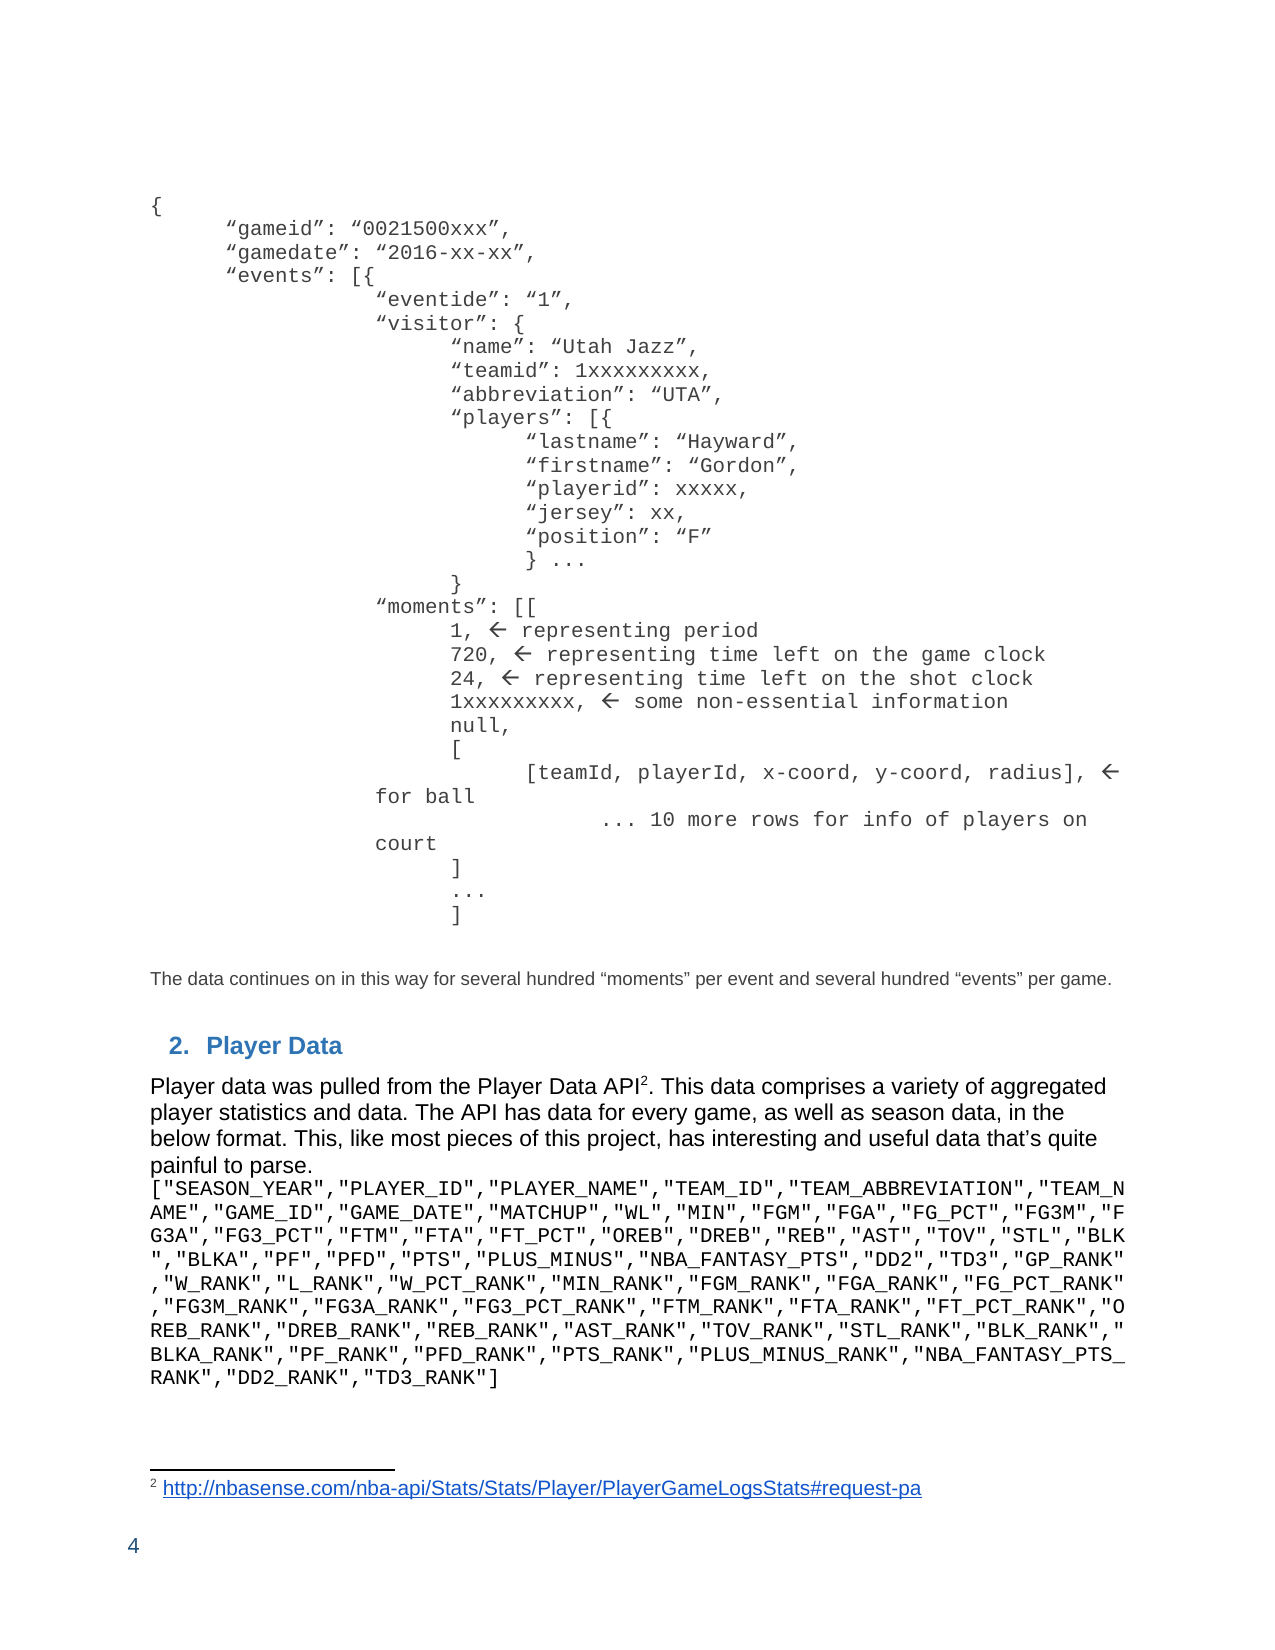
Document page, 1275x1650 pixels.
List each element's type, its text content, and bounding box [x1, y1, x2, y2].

text “firstname”: “Gordon”, [375, 455, 1125, 478]
text Player data was pulled from the Player Data API. This data comprises a variety of aggregated player statistics and data. The API has data for every game, as well as season data, in the below format. This, like most pieces of this project, has interesting and useful data that’s quite painful to parse. [150, 1073, 1125, 1178]
text “abbreviation”: “UTA”, [375, 384, 1125, 407]
text “players”: [{ [375, 407, 1125, 431]
text 24, representing time left on the shot clock [375, 667, 1125, 691]
text “playerid”: xxxxx, [375, 478, 1125, 502]
text The data continues on in this way for several hundred “moments” per event and several hundred “events” per game. [150, 968, 1125, 989]
subtitle Player Data [169, 1031, 1125, 1060]
text 1, representing period [375, 620, 1125, 644]
text “lastname”: “Hayward”, [375, 431, 1125, 455]
text ... [375, 880, 1125, 904]
text “teamid”: 1xxxxxxxxx, [375, 360, 1125, 384]
text “moments”: [[ [300, 597, 1125, 620]
text 720, representing time left on the game clock [375, 644, 1125, 667]
text ] [375, 857, 1125, 880]
text “gameid”: “0021500xxx”, [225, 218, 1125, 242]
text “position”: “F” [375, 526, 1125, 549]
text [teamId, playerId, x-coord, y-coord, radius], for ball [375, 762, 1125, 809]
text 1xxxxxxxxx, some non-essential information [375, 691, 1125, 715]
text [ [375, 738, 1125, 762]
text “eventide”: “1”, “visitor”: { [375, 289, 1125, 336]
text { [150, 194, 1125, 218]
text “name”: “Utah Jazz”, [150, 336, 1125, 360]
text null, [375, 715, 1125, 738]
text ] [375, 904, 1125, 928]
text ... 10 more rows for info of players on court [375, 809, 1125, 857]
text ["SEASON_YEAR","PLAYER_ID","PLAYER_NAME","TEAM_ID","TEAM_ABBREVIATION","TEAM_NAME","GAME_ID","GAME_DATE","MATCHUP","WL","MIN","FGM","FGA","FG_PCT","FG3M","FG3A","FG3_PCT","FTM","FTA","FT_PCT","OREB","DREB","REB","AST","TOV","STL","BLK","BLKA","PF","PFD","PTS","PLUS_MINUS","NBA_FANTASY_PTS","DD2","TD3","GP_RANK","W_RANK","L_RANK","W_PCT_RANK","MIN_RANK","FGM_RANK","FGA_RANK","FG_PCT_RANK","FG3M_RANK","FG3A_RANK","FG3_PCT_RANK","FTM_RANK","FTA_RANK","FT_PCT_RANK","OREB_RANK","DREB_RANK","REB_RANK","AST_RANK","TOV_RANK","STL_RANK","BLK_RANK","BLKA_RANK","PF_RANK","PFD_RANK","PTS_RANK","PLUS_MINUS_RANK","NBA_FANTASY_PTS_RANK","DD2_RANK","TD3_RANK"] [150, 1178, 1125, 1391]
text } ... [375, 549, 1125, 573]
text } [375, 573, 1125, 597]
text “jersey”: xx, [375, 502, 1125, 526]
text “gamedate”: “2016-xx-xx”, “events”: [{ [225, 242, 1125, 289]
